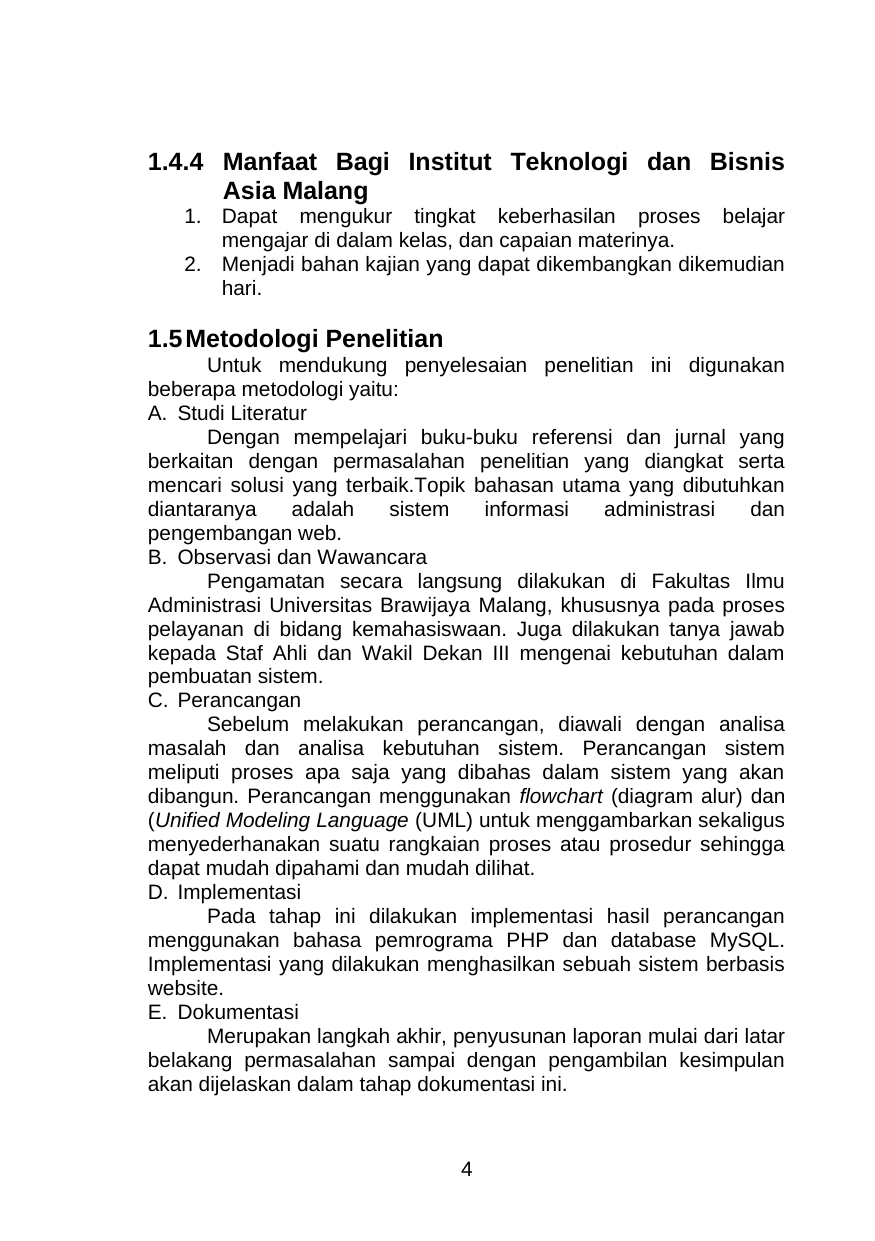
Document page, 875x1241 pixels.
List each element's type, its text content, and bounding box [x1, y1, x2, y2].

list Untuk mendukung penyelesaian penelitian ini digunakan beberapa metodologi yaitu: [148, 353, 785, 401]
list Implementasi [148, 880, 785, 904]
list Dokumentasi [148, 1000, 785, 1024]
list Merupakan langkah akhir, penyusunan laporan mulai dari latar belakang permasalahan sampai dengan pengambilan kesimpulan akan dijelaskan dalam tahap dokumentasi ini. [148, 1024, 785, 1096]
list Pengamatan secara langsung dilakukan di Fakultas Ilmu Administrasi Universitas Brawijaya Malang, khususnya pada proses pelayanan di bidang kemahasiswaan. Juga dilakukan tanya jawab kepada Staf Ahli dan Wakil Dekan III mengenai kebutuhan dalam pembuatan sistem. [148, 568, 785, 688]
list Dapat mengukur tingkat keberhasilan proses belajar mengajar di dalam kelas, dan capaian materinya. [184, 204, 785, 252]
list Observasi dan Wawancara [148, 544, 785, 568]
list Manfaat Bagi Institut Teknologi dan Bisnis Asia Malang [148, 147, 785, 204]
list Pada tahap ini dilakukan implementasi hasil perancangan menggunakan bahasa pemrograma PHP dan database MySQL. Implementasi yang dilakukan menghasilkan sebuah sistem berbasis website. [148, 904, 785, 1000]
list Studi Literatur [148, 401, 785, 425]
list Perancangan [148, 688, 785, 712]
list Sebelum melakukan perancangan, diawali dengan analisa masalah dan analisa kebutuhan sistem. Perancangan sistem meliputi proses apa saja yang dibahas dalam sistem yang akan dibangun. Perancangan menggunakan flowchart (diagram alur) dan (Unified Modeling Language (UML) untuk menggambarkan sekaligus menyederhanakan suatu rangkaian proses atau prosedur sehingga dapat mudah dipahami dan mudah dilihat. [148, 712, 785, 880]
list Metodologi Penelitian [148, 324, 785, 353]
list Menjadi bahan kajian yang dapat dikembangkan dikemudian hari. [184, 252, 785, 300]
list Dengan mempelajari buku-buku referensi dan jurnal yang berkaitan dengan permasalahan penelitian yang diangkat serta mencari solusi yang terbaik.Topik bahasan utama yang dibutuhkan diantaranya adalah sistem informasi administrasi dan pengembangan web. [148, 425, 785, 544]
